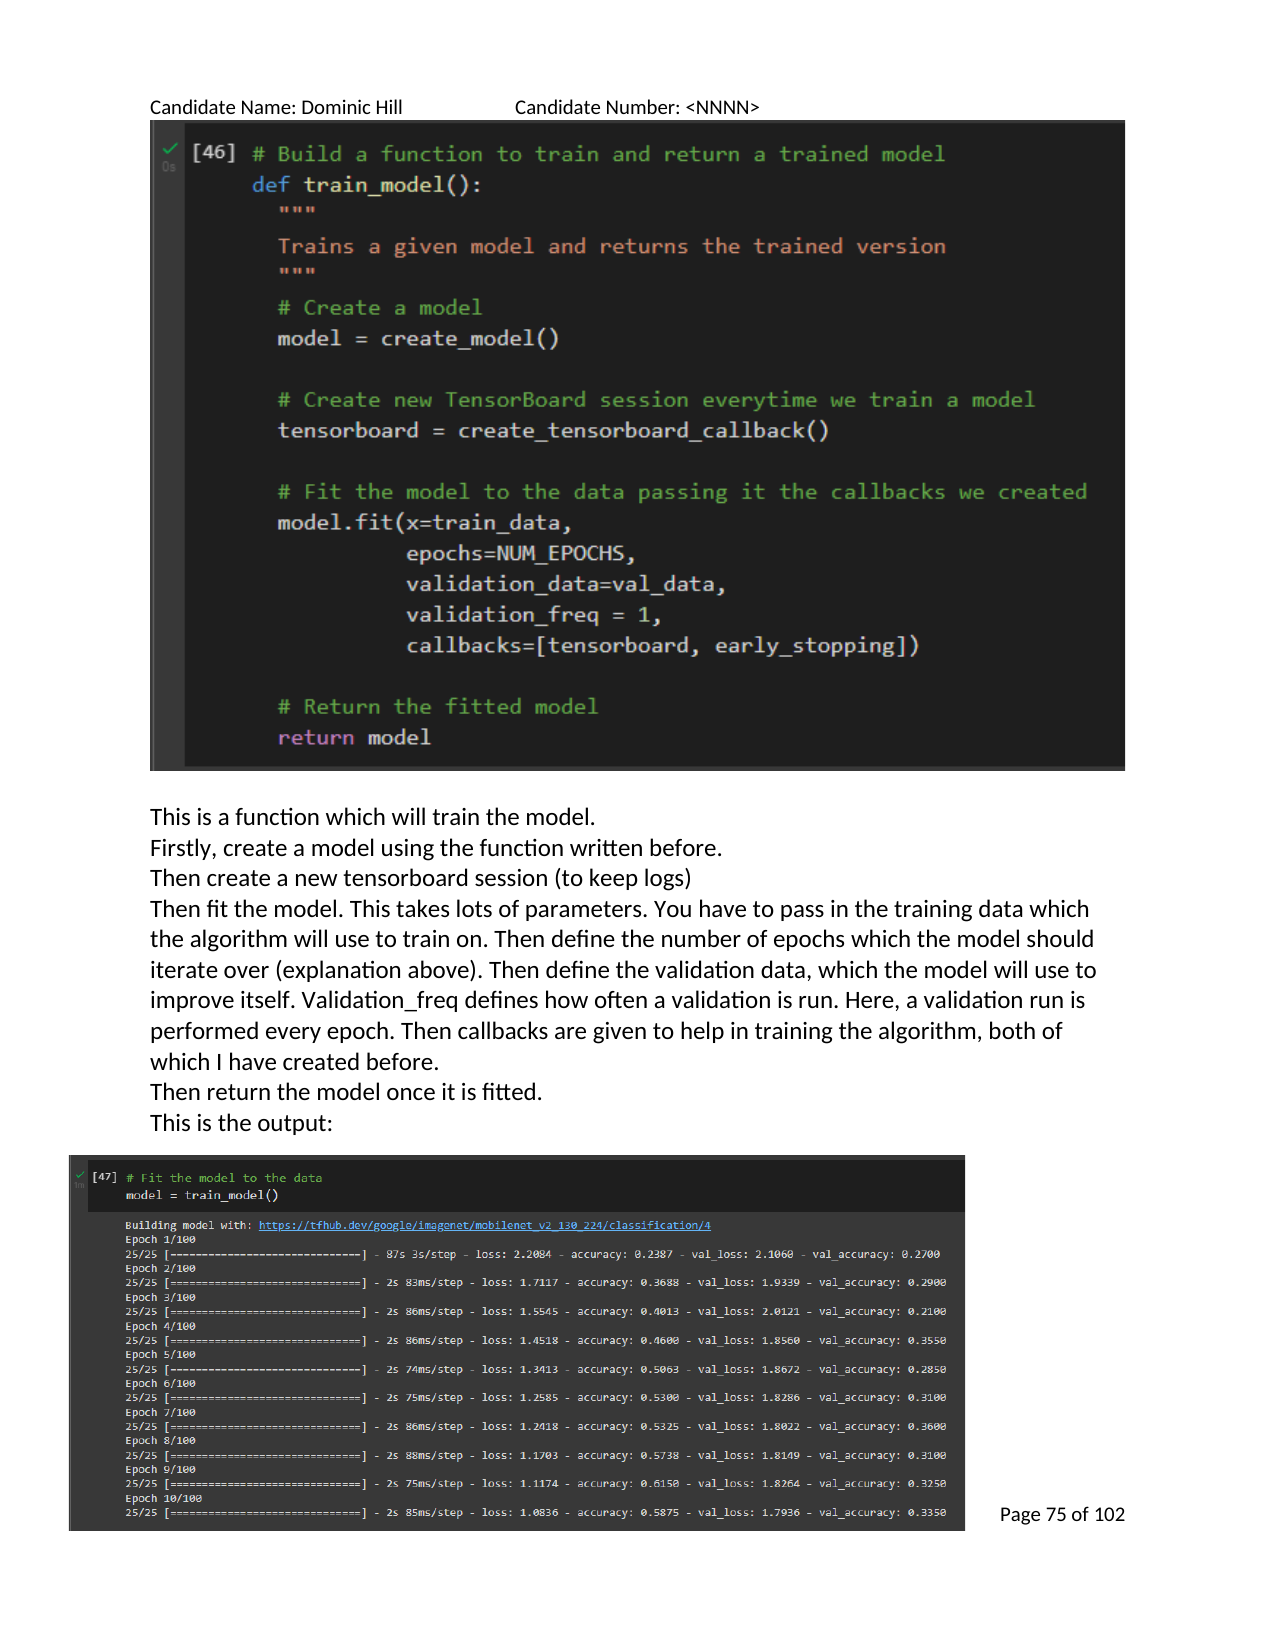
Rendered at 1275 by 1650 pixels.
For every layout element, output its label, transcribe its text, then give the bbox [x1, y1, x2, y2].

picture [68, 1155, 964, 1530]
picture [150, 120, 1125, 771]
text Firstly, create a model using the function written before. [150, 832, 1125, 862]
text Then fit the model. This takes lots of parameters. You have to pass in the training data which the algorithm will use to train on. Then define the number of epochs which the model should iterate over (explanation above). Then define the validation data, which the model will use to improve itself. Validation_freq defines how often a validation is run. Here, a validation run is performed every epoch. Then callbacks are given to help in training the algorithm, both of which I have created before. [150, 893, 1125, 1076]
text This is a function which will train the model. [150, 801, 1125, 832]
text Then return the model once it is fitted. [150, 1076, 1125, 1107]
text This is the output: [150, 1107, 1125, 1137]
text Then create a new tensorboard session (to keep logs) [150, 862, 1125, 893]
